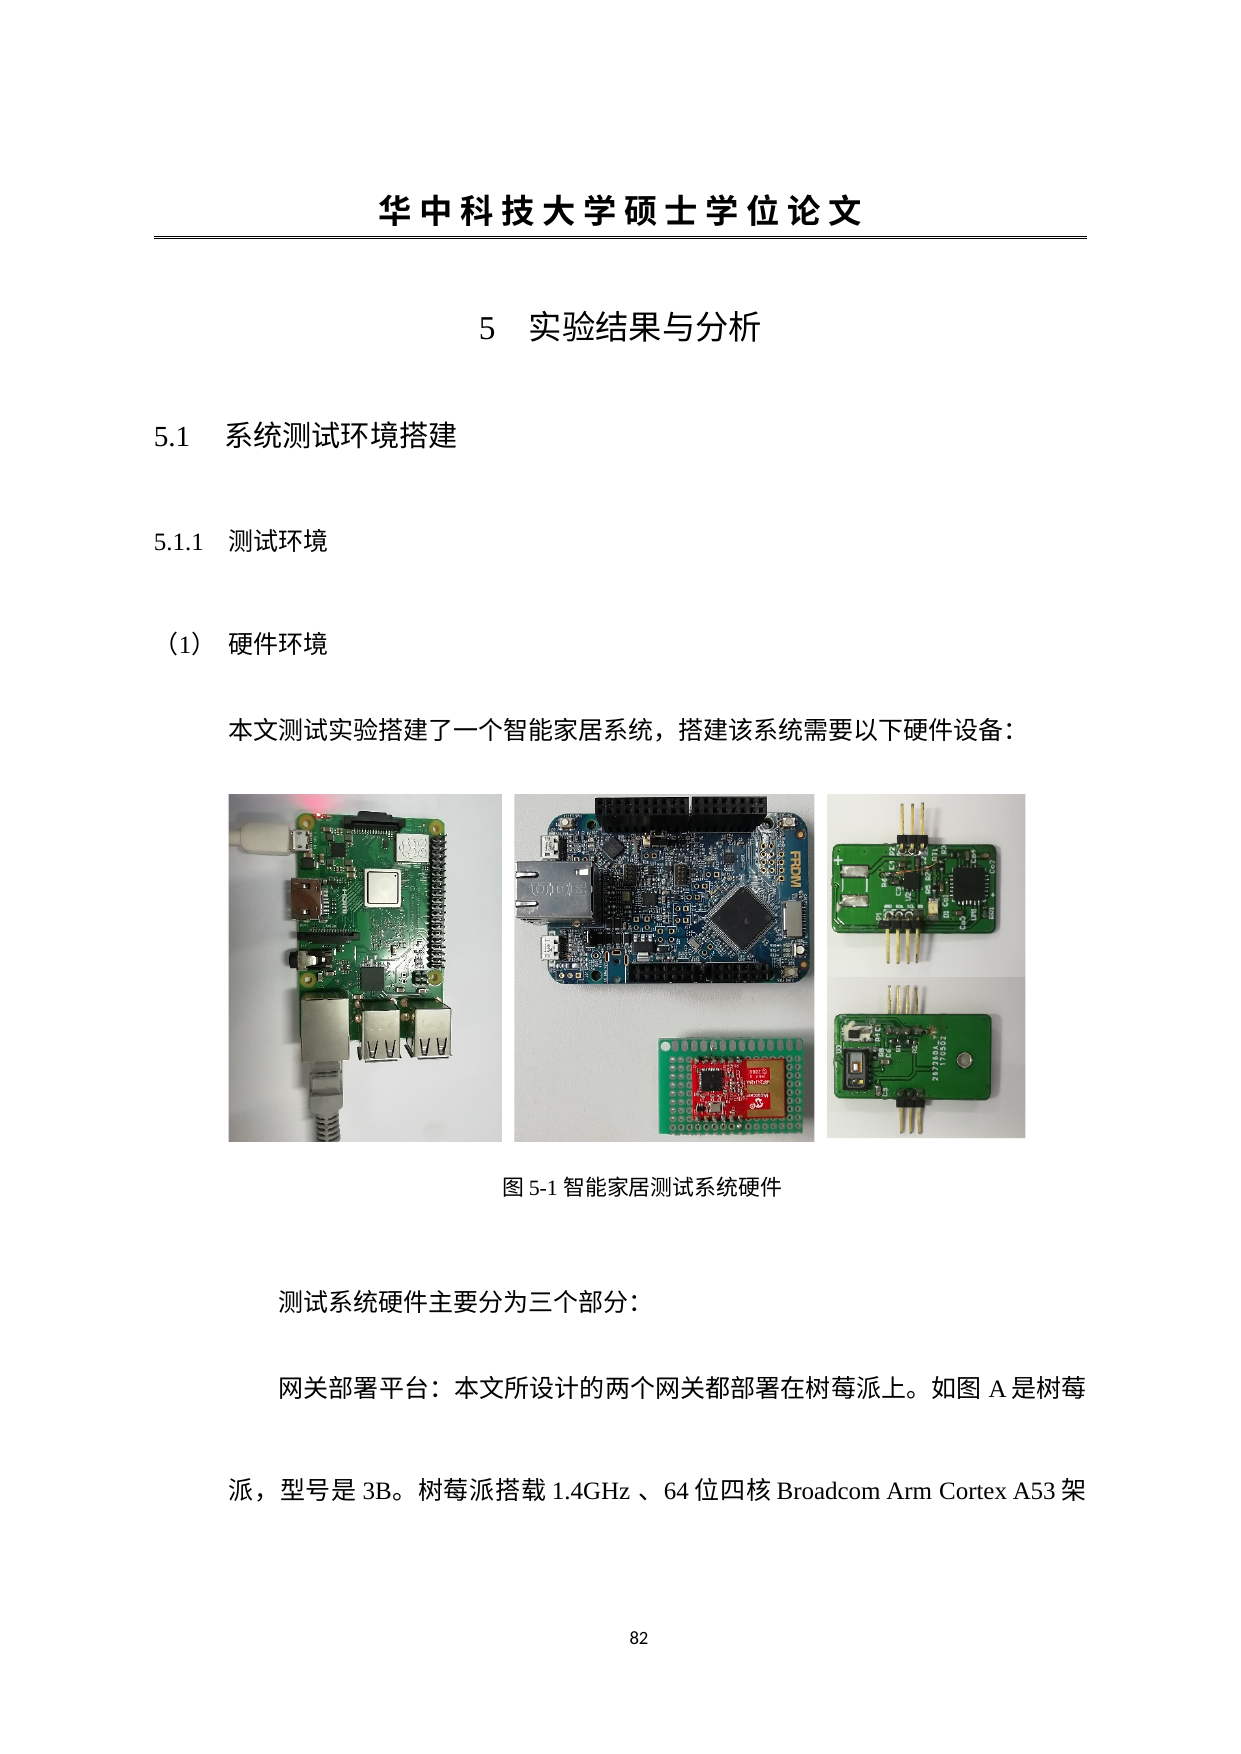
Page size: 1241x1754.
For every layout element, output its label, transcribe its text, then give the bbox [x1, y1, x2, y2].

subtitle 实验结果与分析 [153, 291, 1087, 359]
picture [514, 794, 815, 1142]
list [228, 1353, 1087, 1523]
picture [228, 794, 502, 1142]
list 硬件环境 [153, 609, 1087, 677]
text 图5-1 智能家居测试系统硬件 [153, 1169, 1087, 1203]
subtitle 测试环境 [153, 506, 1087, 574]
picture [827, 794, 1026, 1142]
list 测试系统硬件主要分为三个部分： [228, 1267, 1087, 1335]
list 本文测试实验搭建了一个智能家居系统，搭建该系统需要以下硬件设备： [228, 695, 1087, 763]
subtitle 系统测试环境搭建 [153, 400, 1087, 468]
